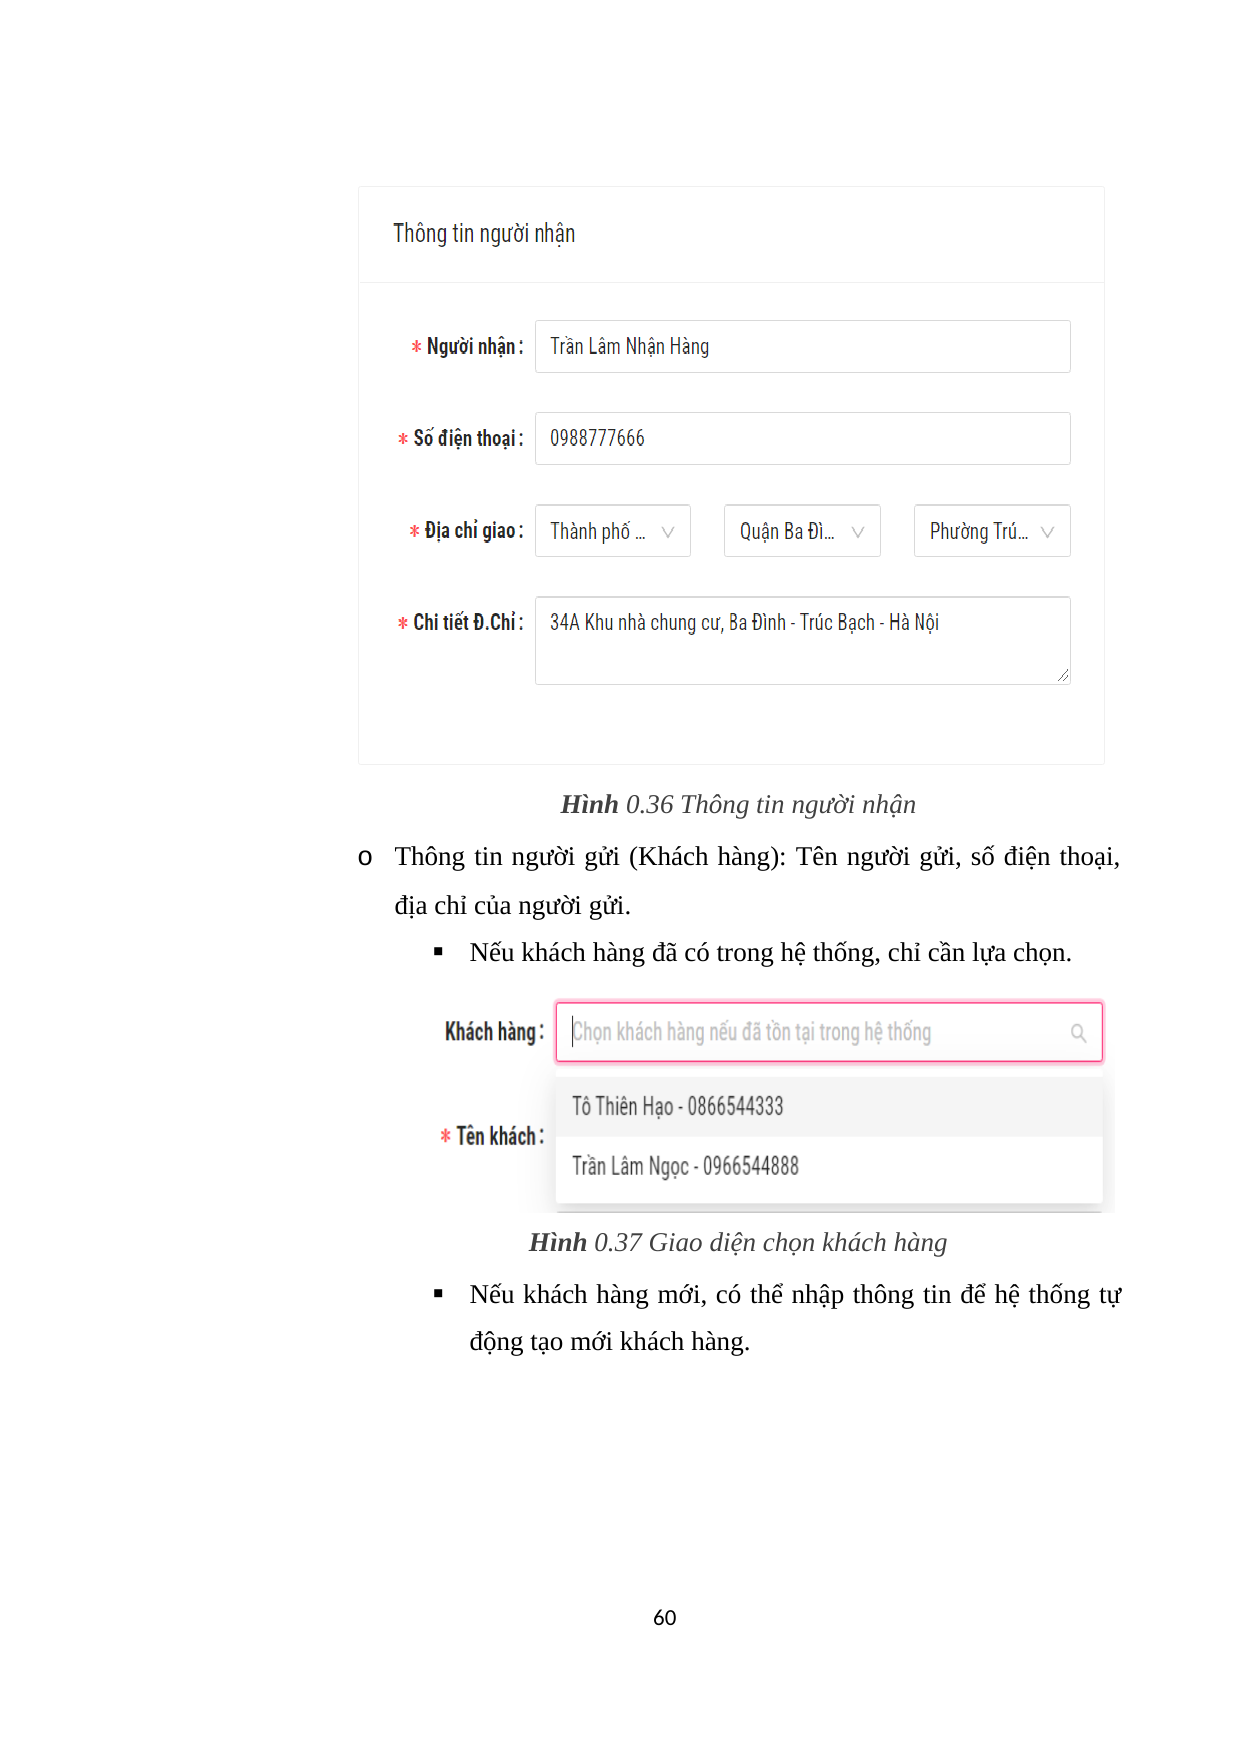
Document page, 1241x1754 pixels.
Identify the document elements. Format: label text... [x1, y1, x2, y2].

picture [431, 982, 1115, 1213]
list Nếu khách hàng mới, có thể nhập thông tin để hệ thống tự động tạo mới khách hàng. [432, 1278, 1122, 1356]
list Nếu khách hàng đã có trong hệ thống, chỉ cần lựa chọn. [432, 936, 1122, 967]
picture [356, 177, 1108, 774]
list Thông tin người gửi (Khách hàng): Tên người gửi, số điện thoại, địa chỉ của người gửi. [357, 840, 1122, 920]
